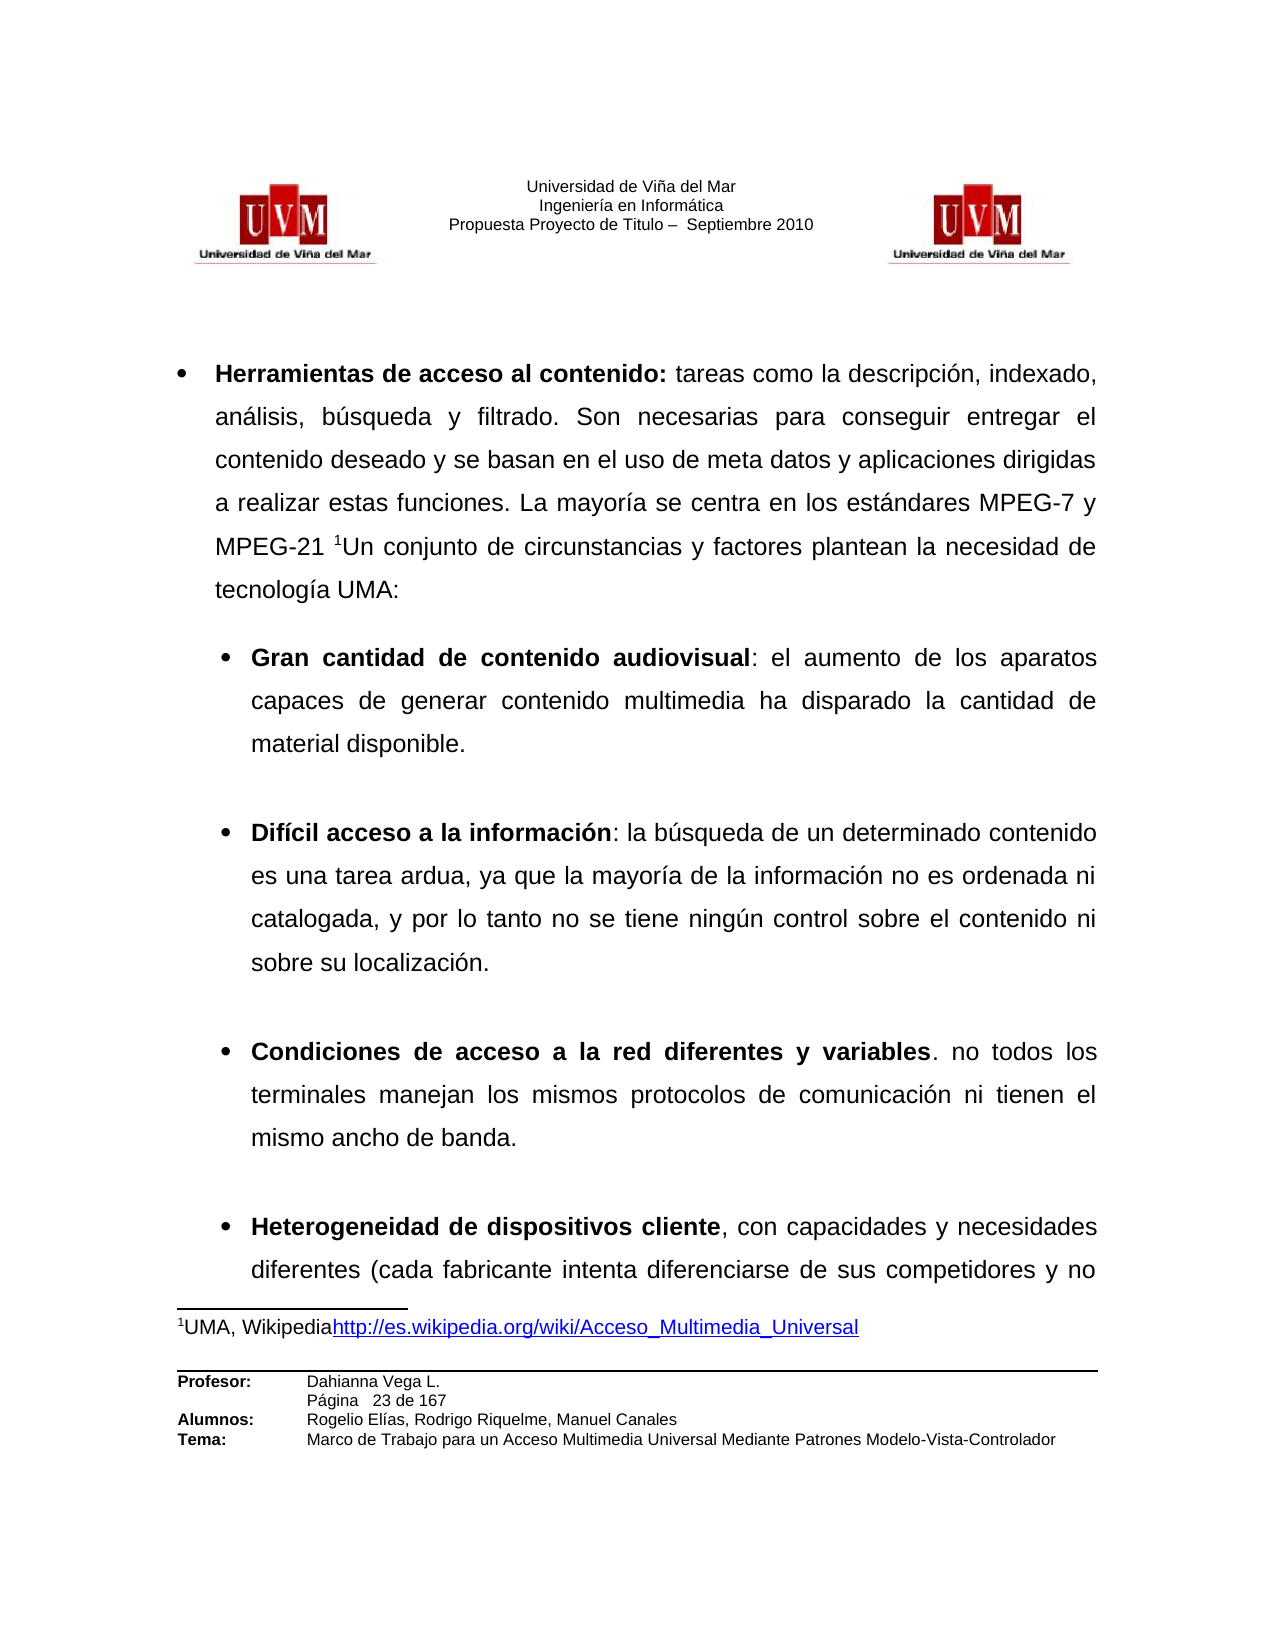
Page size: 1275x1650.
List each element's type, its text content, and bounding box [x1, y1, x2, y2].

picture [177, 176, 390, 267]
picture [871, 176, 1084, 267]
list Gran cantidad de contenido audiovisual: el aumento de los aparatos capaces de generar contenido multimedia ha disparado la cantidad de material disponible. [221, 643, 1098, 758]
list Difícil acceso a la información: la búsqueda de un determinado contenido es una tarea ardua, ya que la mayoría de la información no es ordenada ni catalogada, y por lo tanto no se tiene ningún control sobre el contenido ni sobre su localización. [221, 818, 1098, 976]
list Herramientas de acceso al contenido: tareas como la descripción, indexado, análisis, búsqueda y filtrado. Son necesarias para conseguir entregar el contenido deseado y se basan en el uso de meta datos y aplicaciones dirigidas a realizar estas funciones. La mayoría se centra en los estándares MPEG-7 y MPEG-21 Un conjunto de circunstancias y factores plantean la necesidad de tecnología UMA: [177, 359, 1098, 603]
list Condiciones de acceso a la red diferentes y variables. no todos los terminales manejan los mismos protocolos de comunicación ni tienen el mismo ancho de banda. [221, 1036, 1098, 1152]
